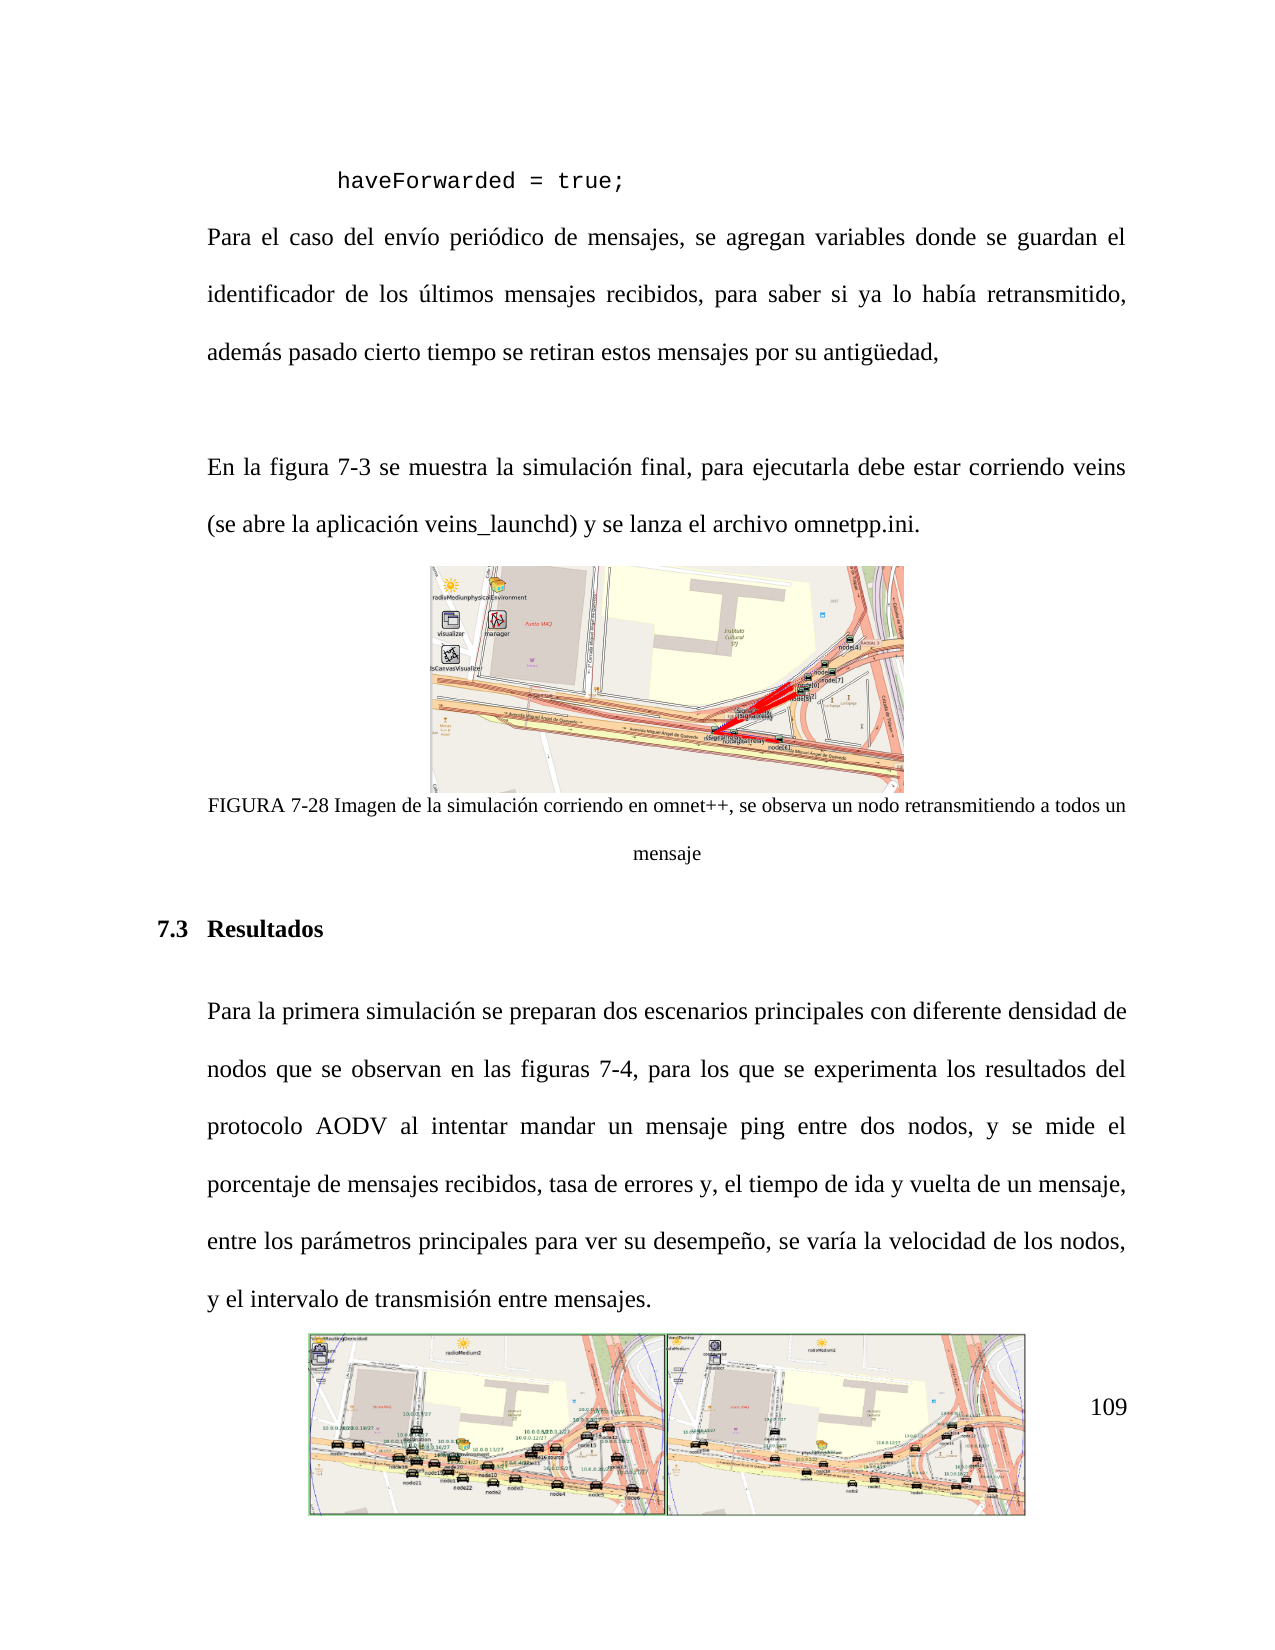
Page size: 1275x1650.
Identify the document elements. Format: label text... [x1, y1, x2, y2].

text Para el caso del envío periódico de mensajes, se agregan variables donde se guardan el identificador de los últimos mensajes recibidos, para saber si ya lo había retransmitido, además pasado cierto tiempo se retiran estos mensajes por su antigüedad, [207, 222, 1127, 366]
text haveForwarded = true; [282, 170, 1127, 196]
subtitle Resultados [157, 914, 1127, 942]
picture [308, 1333, 1026, 1516]
text Figura - Imagen de la simulación corriendo en omnet++, se observa un nodo retransmitiendo a todos un mensaje [207, 792, 1127, 865]
text En la figura 7-3 se muestra la simulación final, para ejecutarla debe estar corriendo veins (se abre la aplicación veins_launchd) y se lanza el archivo omnetpp.ini. [207, 452, 1127, 538]
picture [430, 566, 904, 793]
text Para la primera simulación se preparan dos escenarios principales con diferente densidad de nodos que se observan en las figuras 7-4, para los que se experimenta los resultados del protocolo AODV al intentar mandar un mensaje ping entre dos nodos, y se mide el porcentaje de mensajes recibidos, tasa de errores y, el tiempo de ida y vuelta de un mensaje, entre los parámetros principales para ver su desempeño, se varía la velocidad de los nodos, y el intervalo de transmisión entre mensajes. [207, 996, 1127, 1312]
